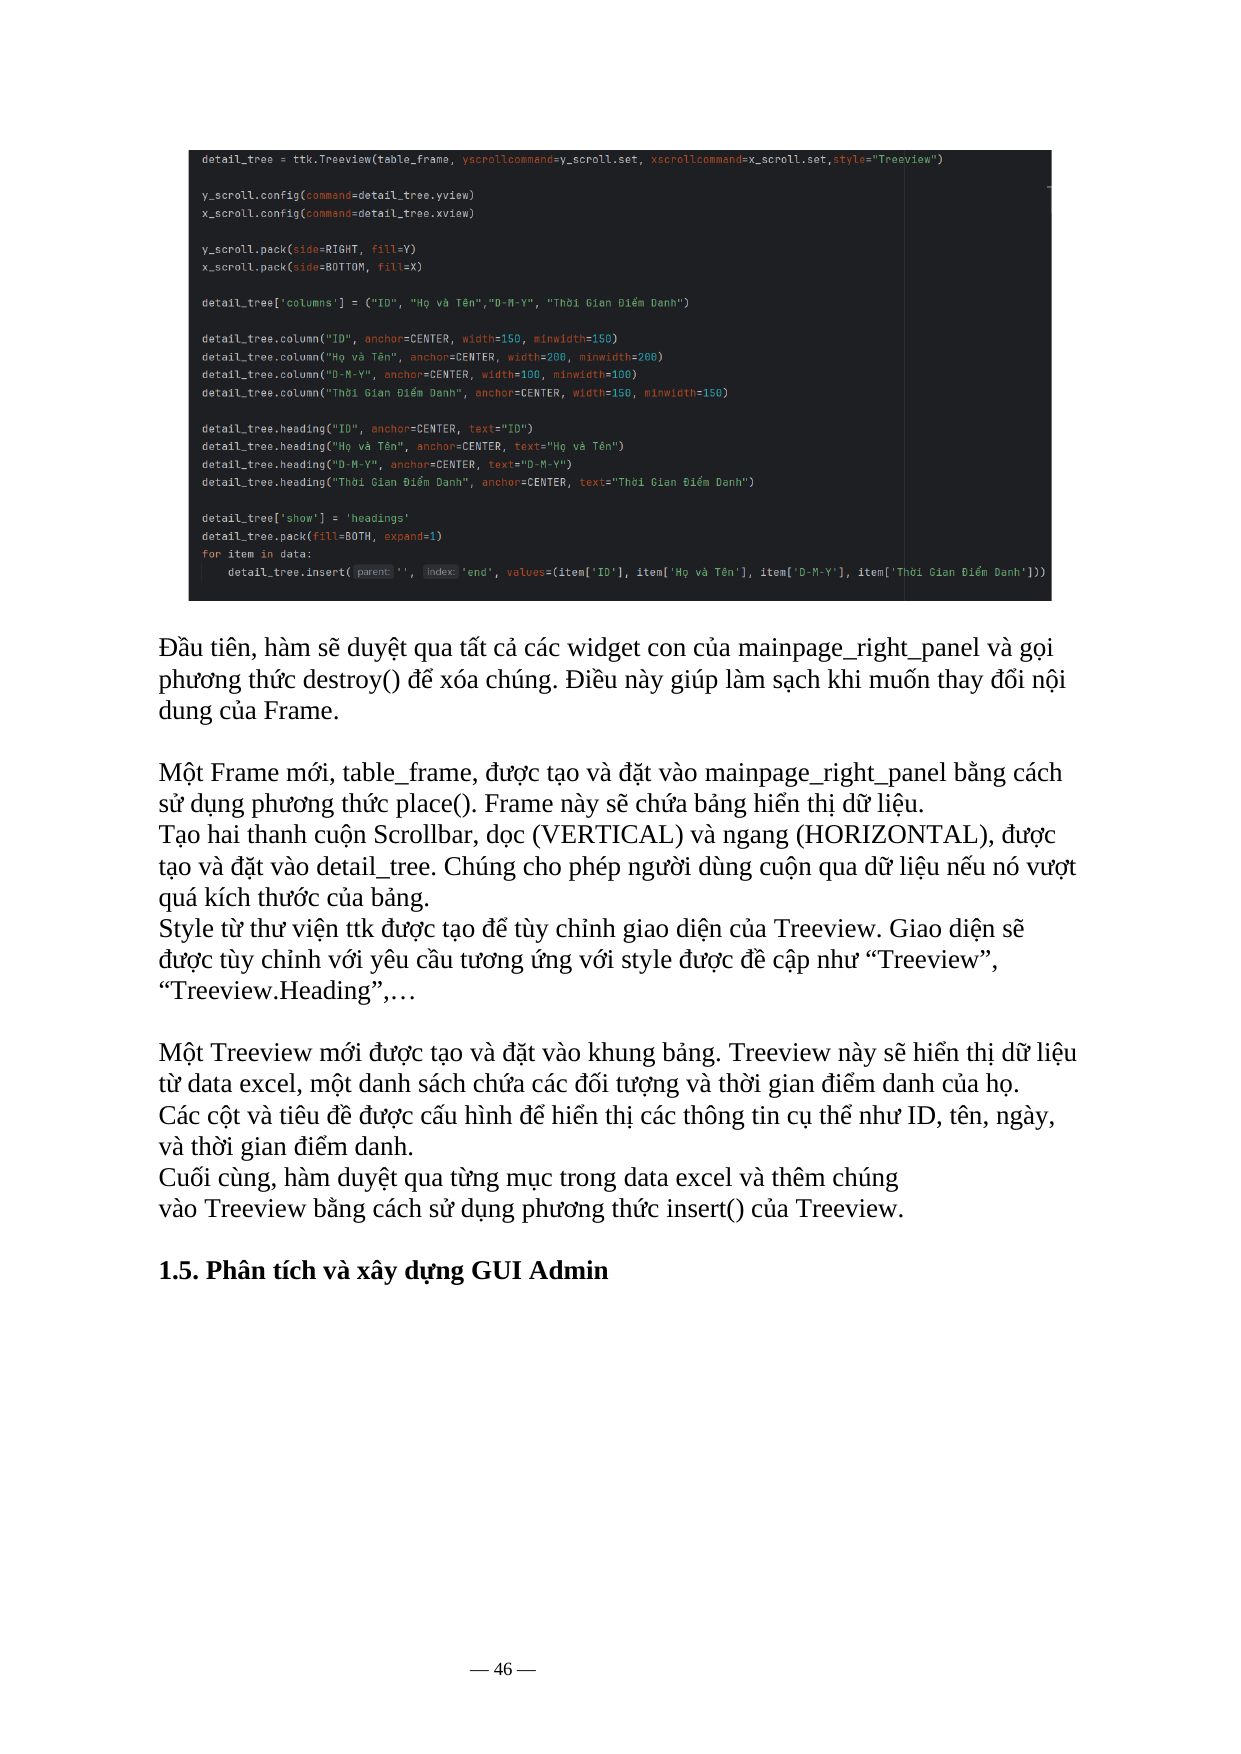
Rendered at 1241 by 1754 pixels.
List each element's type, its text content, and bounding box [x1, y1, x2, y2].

picture [188, 150, 1052, 601]
text Đầu tiên, hàm sẽ duyệt qua tất cả các widget con của mainpage_right_panel và gọi phương thức destroy() để xóa chúng. Điều này giúp làm sạch khi muốn thay đổi nội dung của Frame. [158, 632, 1082, 725]
text Style từ thư viện ttk được tạo để tùy chỉnh giao diện của Treeview. Giao diện sẽ được tùy chỉnh với yêu cầu tương ứng với style được đề cập như “Treeview”, “Treeview.Heading”,… [158, 912, 1082, 1005]
text Các cột và tiêu đề được cấu hình để hiển thị các thông tin cụ thể như ID, tên, ngày, và thời gian điểm danh. [158, 1099, 1082, 1161]
list 1.5. Phân tích và xây dựng GUI Admin [158, 1254, 1082, 1286]
text Một Treeview mới được tạo và đặt vào khung bảng. Treeview này sẽ hiển thị dữ liệu từ data excel, một danh sách chứa các đối tượng và thời gian điểm danh của họ. [158, 1036, 1082, 1099]
text Cuối cùng, hàm duyệt qua từng mục trong data excel và thêm chúng vào Treeview bằng cách sử dụng phương thức insert() của Treeview. [158, 1161, 1082, 1223]
text Tạo hai thanh cuộn Scrollbar, dọc (VERTICAL) và ngang (HORIZONTAL), được tạo và đặt vào detail_tree. Chúng cho phép người dùng cuộn qua dữ liệu nếu nó vượt quá kích thước của bảng. [158, 818, 1082, 912]
text Một Frame mới, table_frame, được tạo và đặt vào mainpage_right_panel bằng cách sử dụng phương thức place(). Frame này sẽ chứa bảng hiển thị dữ liệu. [158, 756, 1082, 818]
